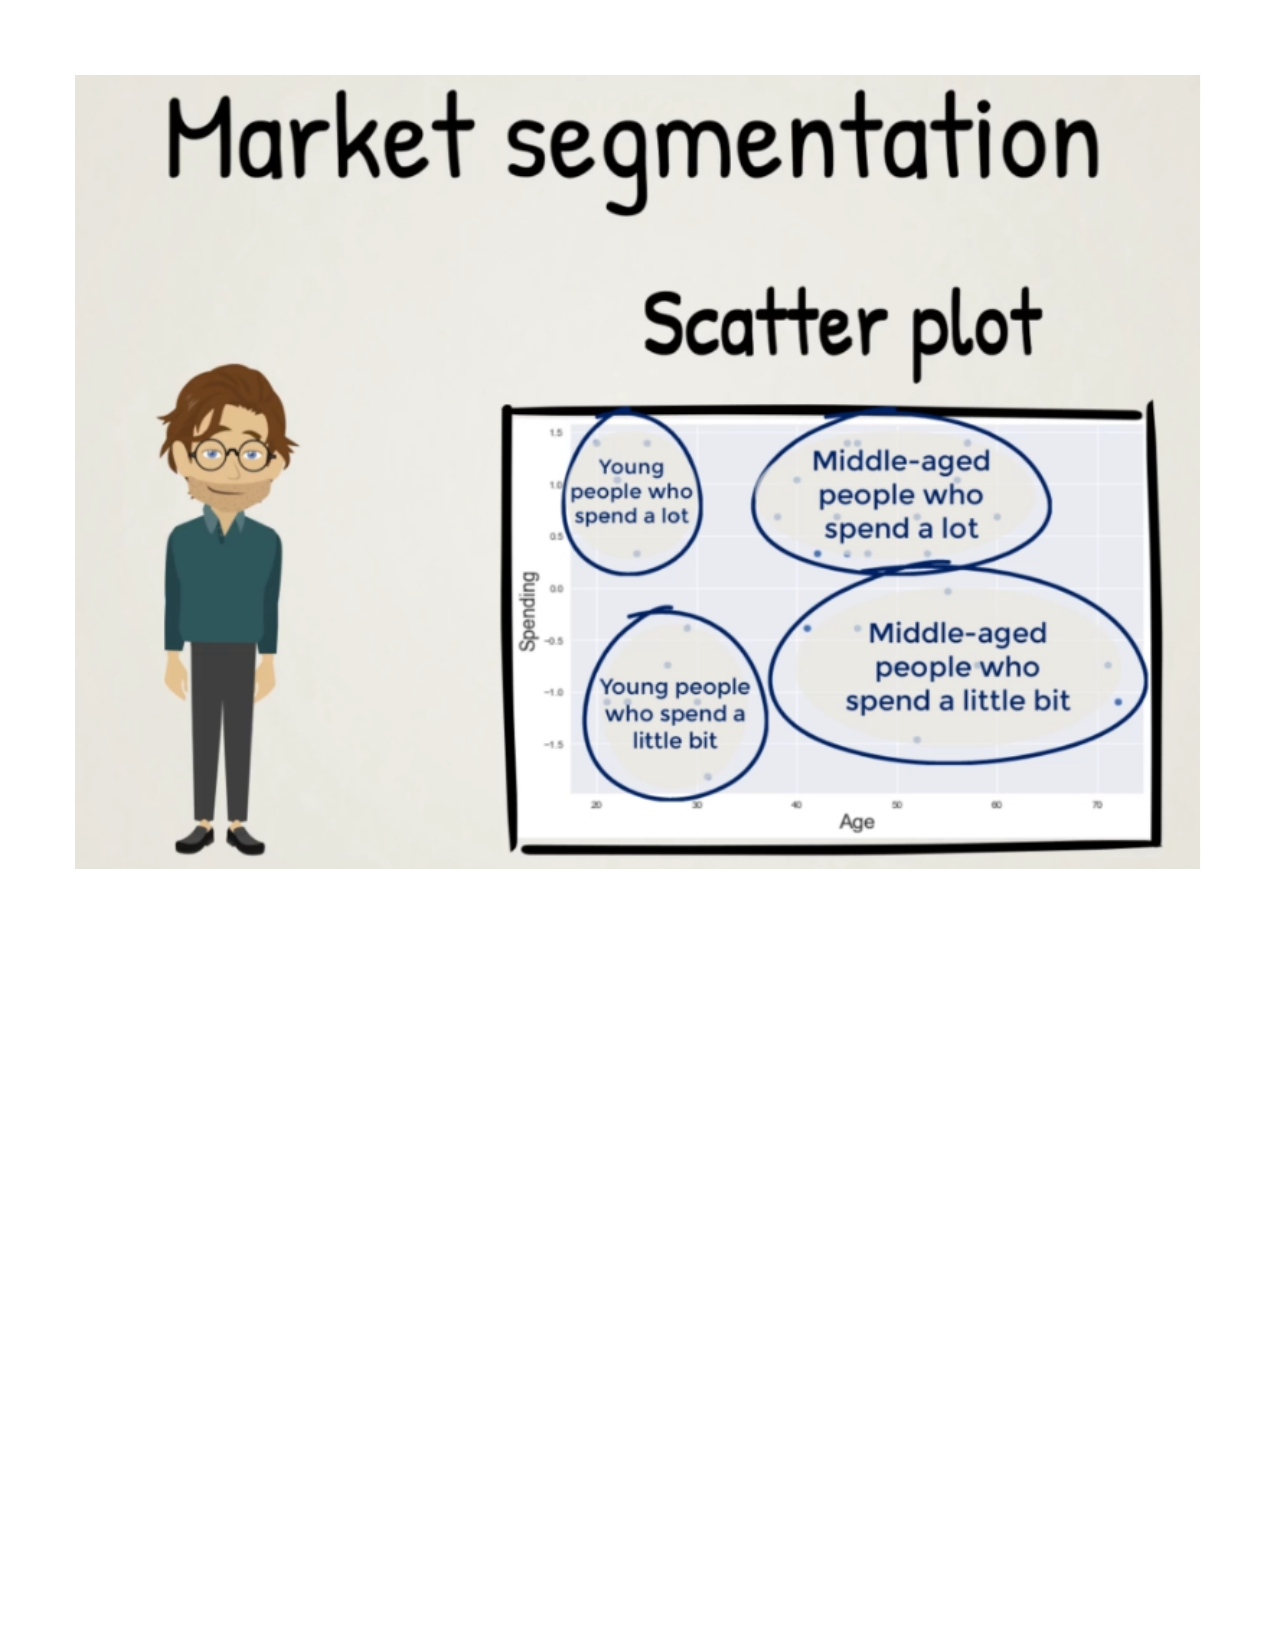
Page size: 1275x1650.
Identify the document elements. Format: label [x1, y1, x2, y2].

picture [75, 75, 1200, 869]
